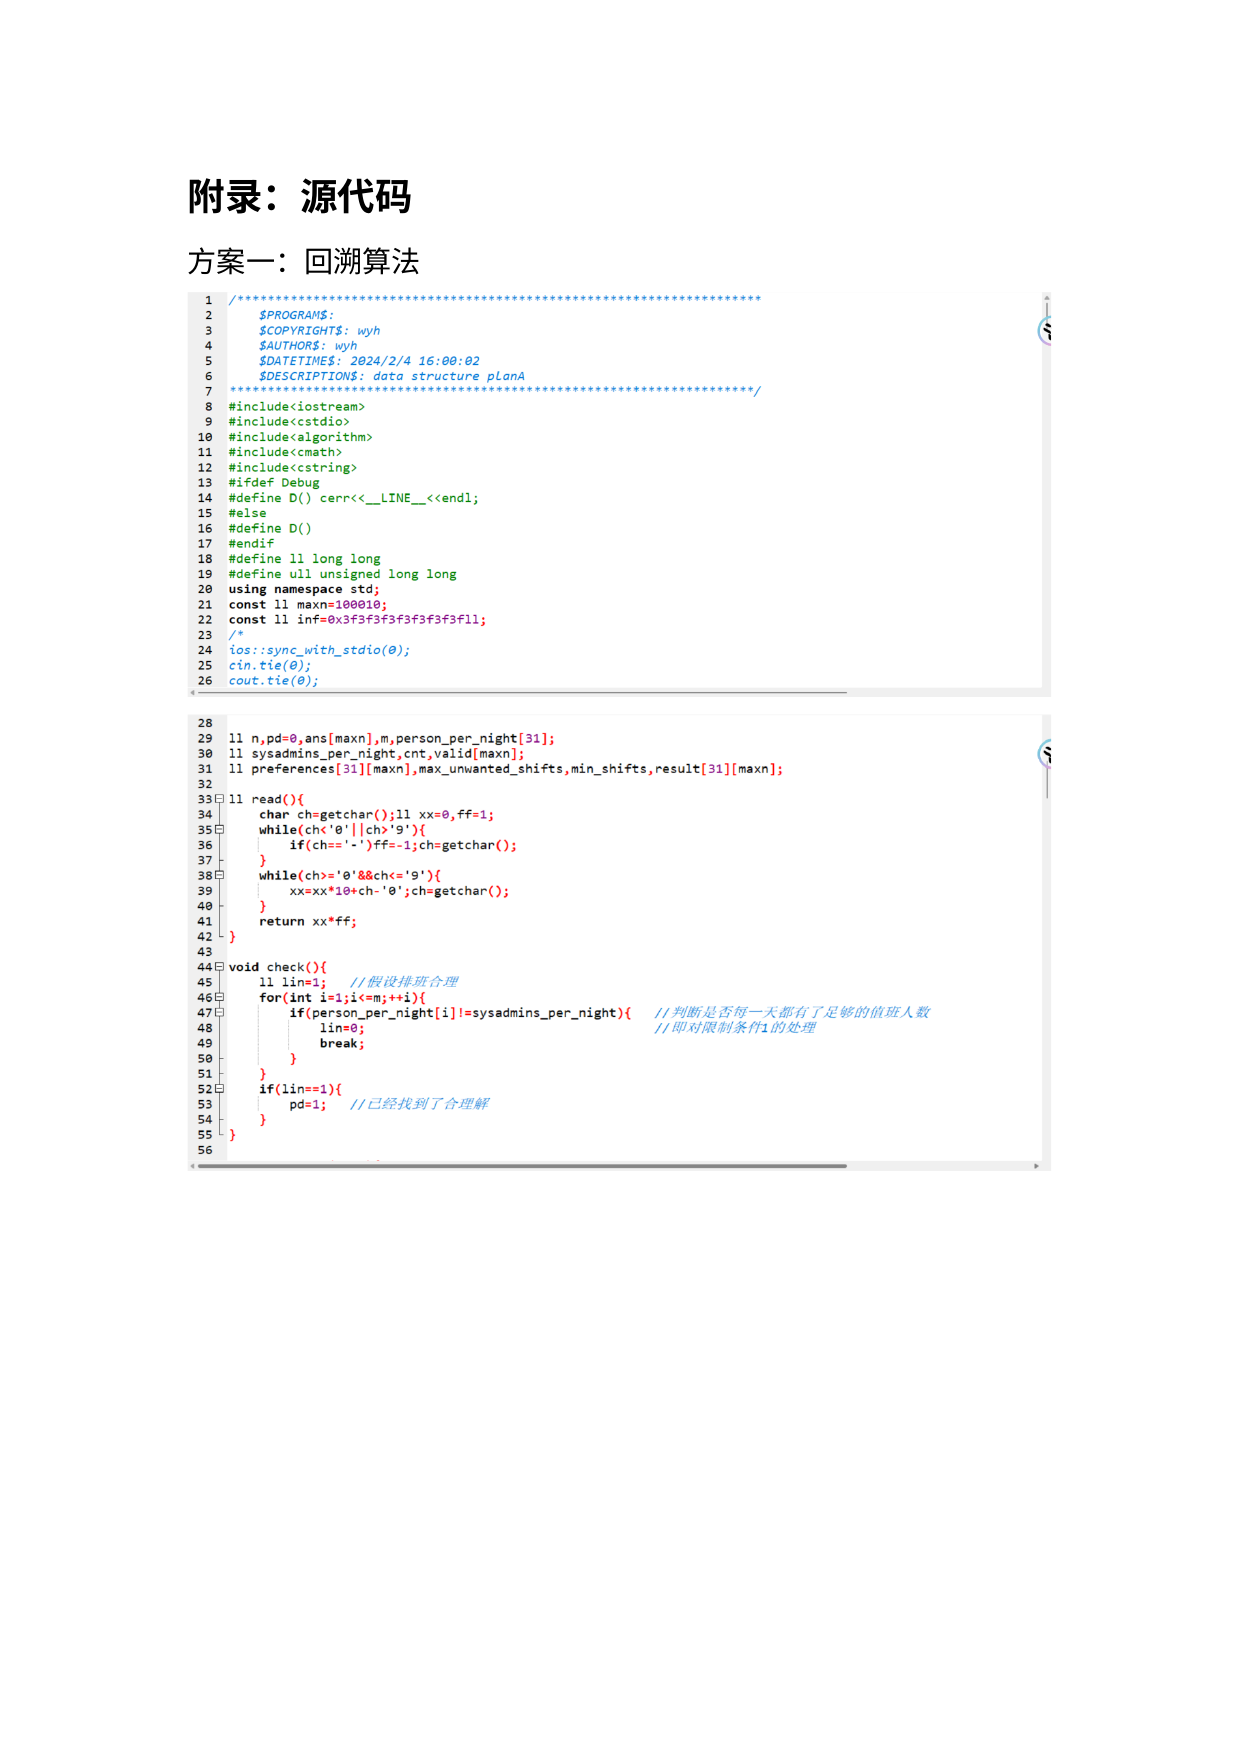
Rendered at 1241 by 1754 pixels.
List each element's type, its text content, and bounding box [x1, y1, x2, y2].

picture [187, 714, 1052, 1171]
picture [187, 292, 1052, 697]
text 附录：源代码 [187, 162, 1053, 227]
text 方案一：回溯算法 [187, 227, 1053, 292]
